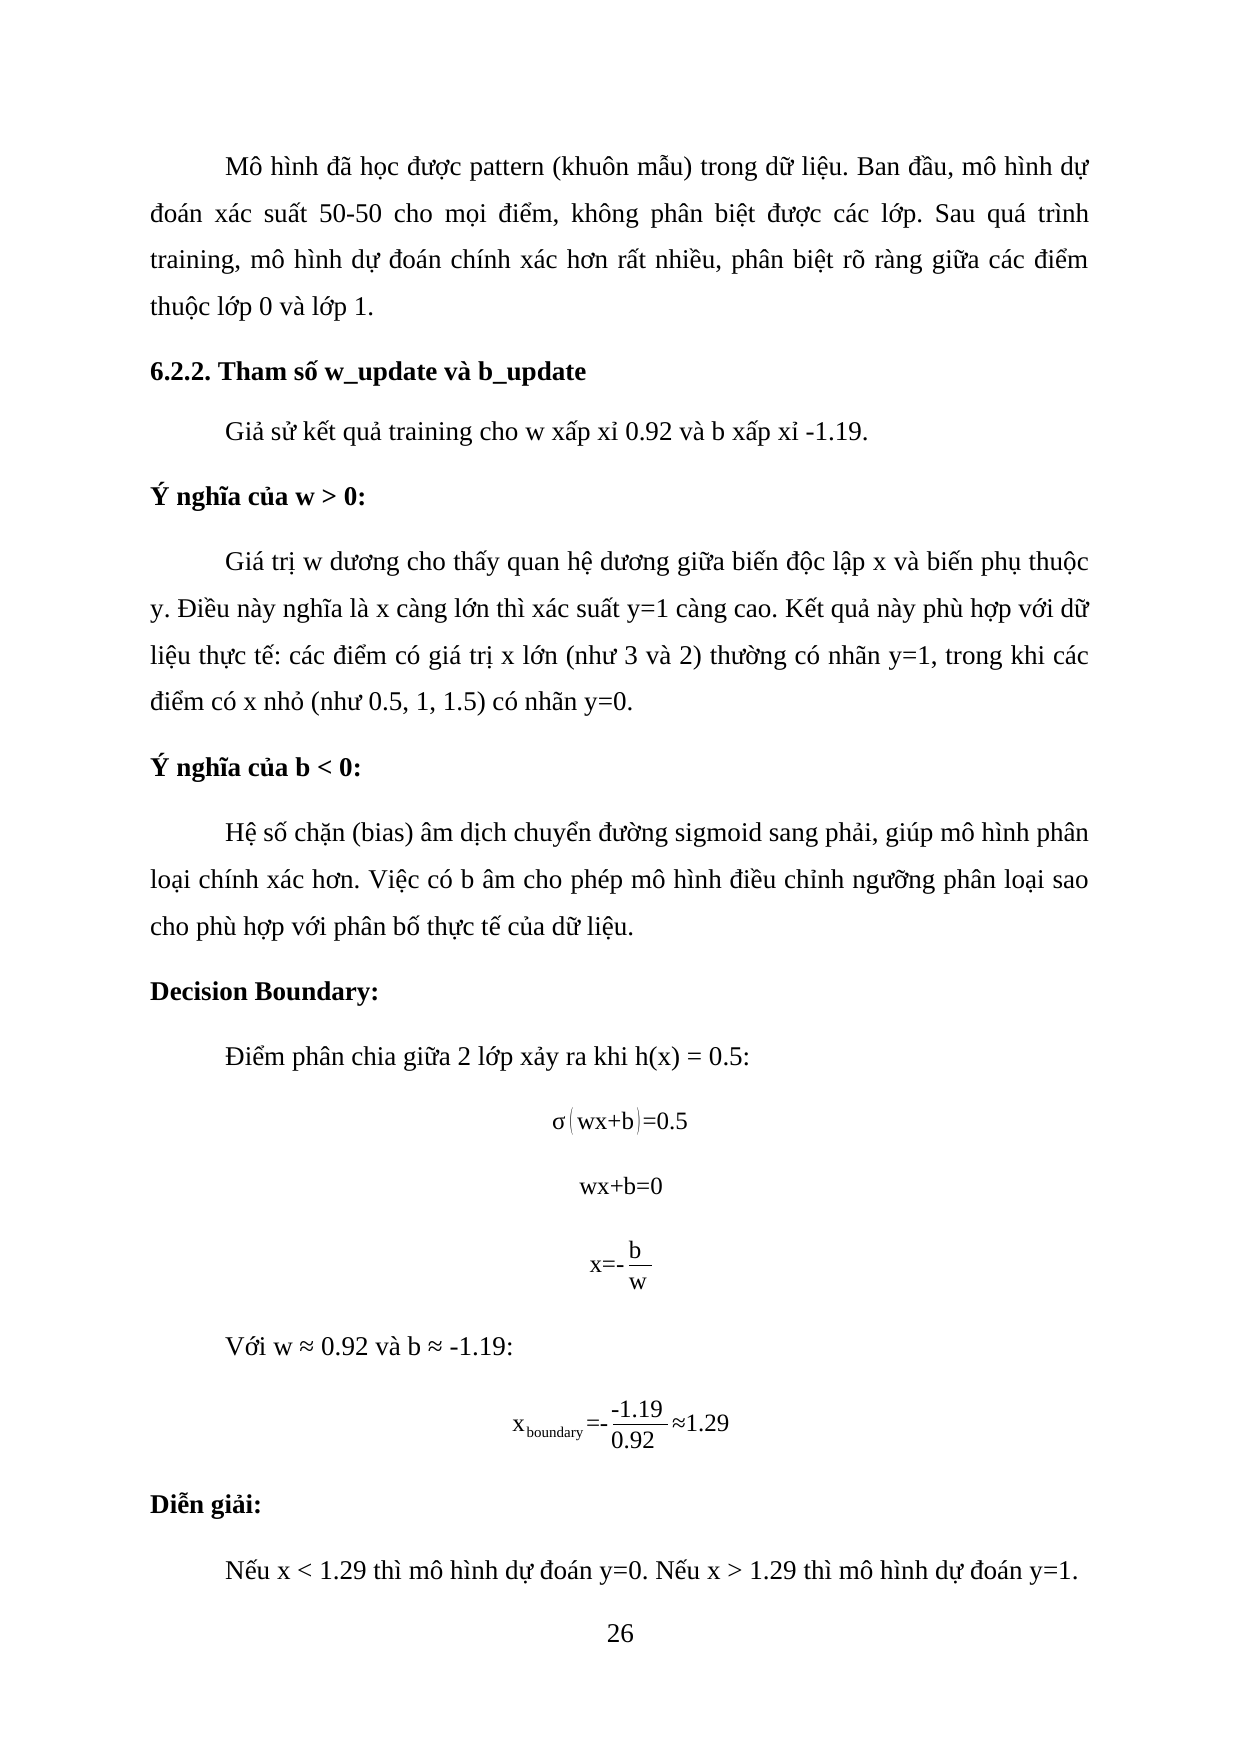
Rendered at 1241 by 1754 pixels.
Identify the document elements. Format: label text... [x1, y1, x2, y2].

text Nếu x < 1.29 thì mô hình dự đoán y=0. Nếu x > 1.29 thì mô hình dự đoán y=1. [150, 1554, 1090, 1585]
text Giá trị w dương cho thấy quan hệ dương giữa biến độc lập x và biến phụ thuộc y. Điều này nghĩa là x càng lớn thì xác suất y=1 càng cao. Kết quả này phù hợp với dữ liệu thực tế: các điểm có giá trị x lớn (như 3 và 2) thường có nhãn y=1, trong khi các điểm có x nhỏ (như 0.5, 1, 1.5) có nhãn y=0. [150, 545, 1090, 717]
text Decision Boundary: [150, 975, 1090, 1006]
text Giả sử kết quả training cho w xấp xỉ 0.92 và b xấp xỉ -1.19. [150, 414, 1090, 446]
text Hệ số chặn (bias) âm dịch chuyển đường sigmoid sang phải, giúp mô hình phân loại chính xác hơn. Việc có b âm cho phép mô hình điều chỉnh ngưỡng phân loại sao cho phù hợp với phân bố thực tế của dữ liệu. [150, 816, 1090, 941]
text 6.2.2. Tham số w_update và b_update [150, 355, 1090, 387]
text Ý nghĩa của w > 0: [150, 480, 1090, 511]
text Diễn giải: [150, 1488, 1090, 1520]
text Mô hình đã học được pattern (khuôn mẫu) trong dữ liệu. Ban đầu, mô hình dự đoán xác suất 50-50 cho mọi điểm, không phân biệt được các lớp. Sau quá trình training, mô hình dự đoán chính xác hơn rất nhiều, phân biệt rõ ràng giữa các điểm thuộc lớp 0 và lớp 1. [150, 150, 1090, 321]
text Ý nghĩa của b < 0: [150, 751, 1090, 782]
text Với w ≈ 0.92 và b ≈ -1.19: [150, 1330, 1090, 1361]
text Điểm phân chia giữa 2 lớp xảy ra khi h(x) = 0.5: [150, 1040, 1090, 1072]
